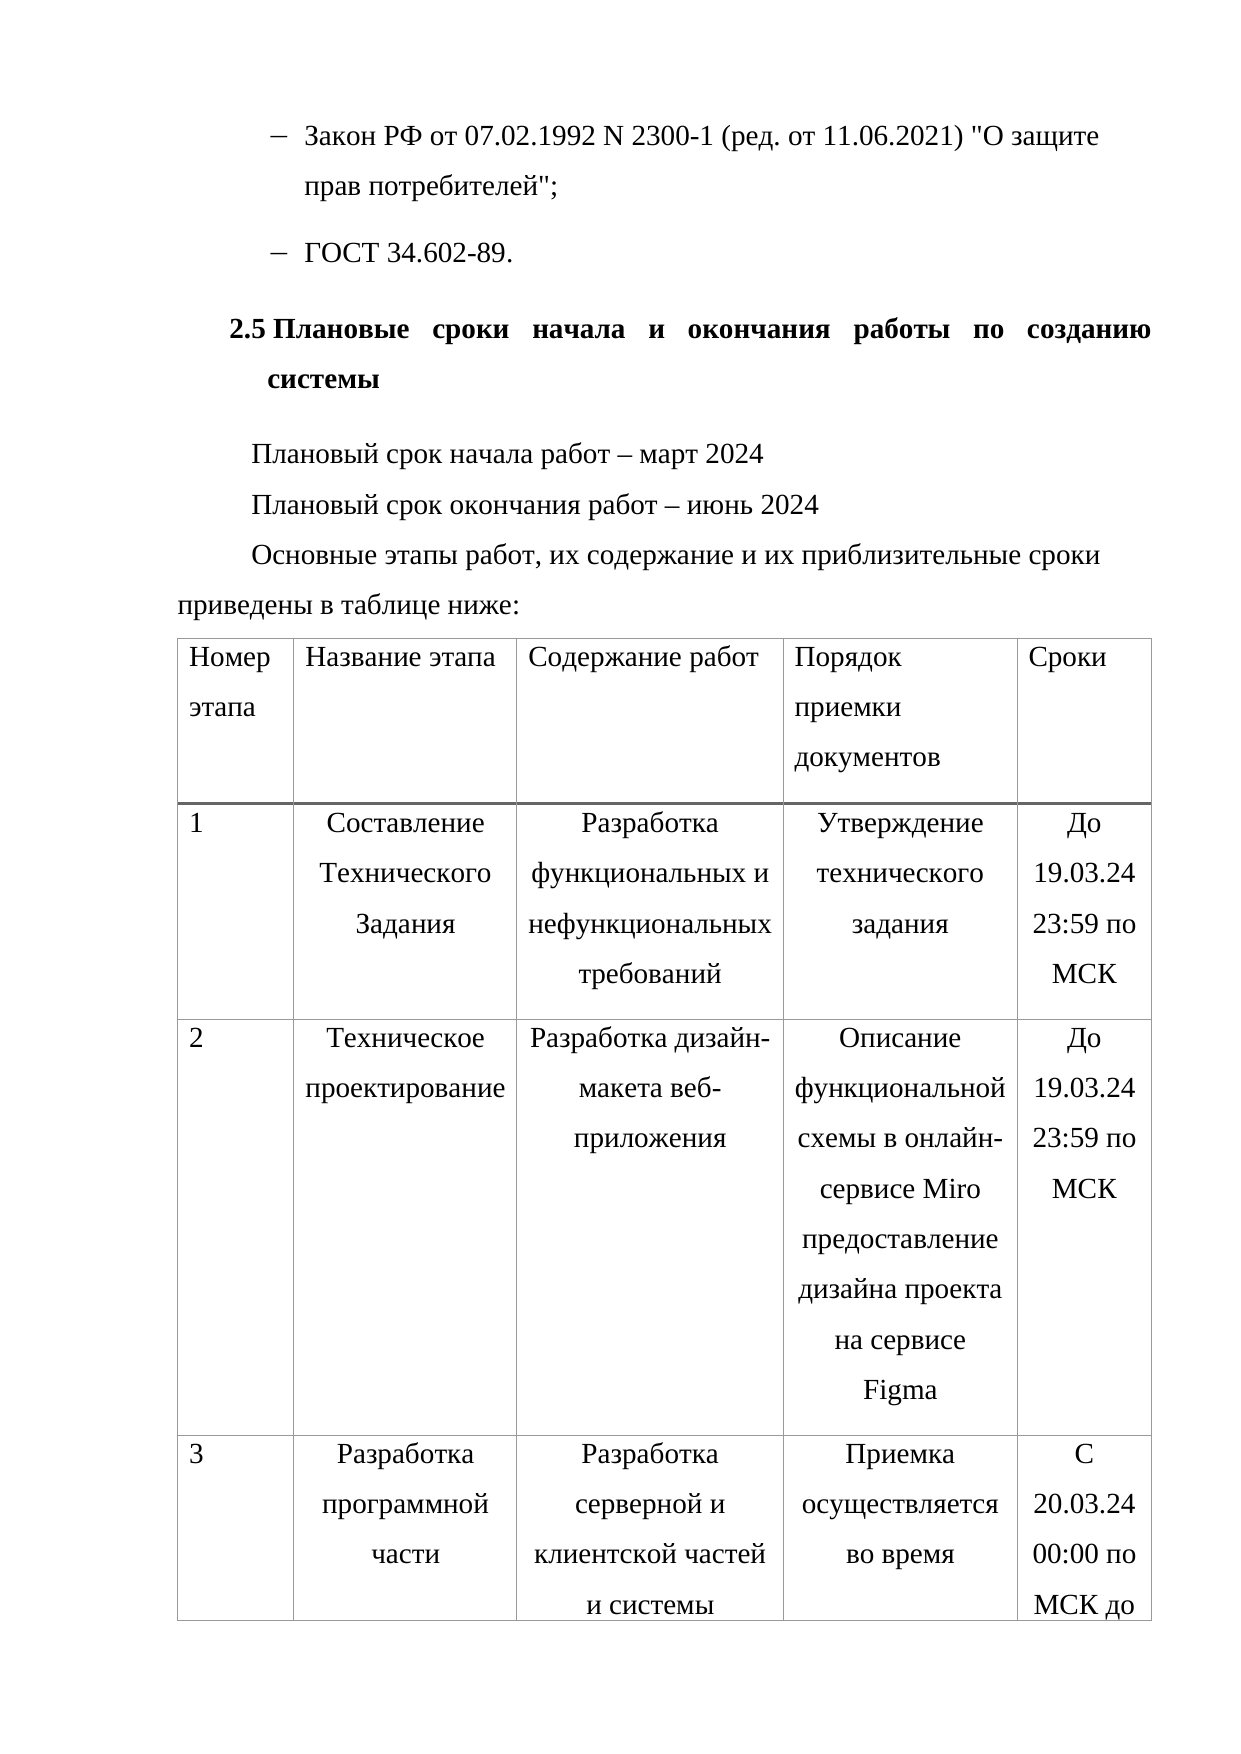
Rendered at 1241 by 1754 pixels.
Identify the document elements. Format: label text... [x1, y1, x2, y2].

table_header Содержание работ [517, 639, 783, 802]
table_cell До 19.03.24 23:59 по МСК [1018, 1020, 1151, 1435]
text Плановый срок окончания работ – июнь 2024 [177, 487, 1152, 520]
table_cell 3 [178, 1436, 293, 1620]
table_cell Разработка дизайн-макета веб-приложения [517, 1020, 783, 1435]
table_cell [1018, 1436, 1151, 1620]
table_cell 2 [178, 1020, 293, 1435]
table_cell Техническое проектирование [294, 1020, 516, 1435]
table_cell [784, 1436, 1017, 1620]
table_cell Описание функциональной схемы в онлайн-сервисе Miro предоставление дизайна проекта на сервисе Figma [784, 1020, 1017, 1435]
text Основные этапы работ, их содержание и их приблизительные сроки приведены в таблице ниже: [177, 537, 1152, 621]
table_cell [517, 1436, 783, 1620]
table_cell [294, 1436, 516, 1620]
table_header Порядок приемки документов [784, 639, 1017, 802]
text ГОСТ 34.602-89. [267, 236, 1152, 269]
table_header Номер этапа [178, 639, 293, 802]
table_cell 1 [178, 805, 293, 1019]
text Плановый срок начала работ – март 2024 [177, 437, 1152, 470]
table_header Название этапа [294, 639, 516, 802]
table_header Сроки [1018, 639, 1151, 802]
text Закон РФ от 07.02.1992 N 2300-1 (ред. от 11.06.2021) "О защите прав потребителей"; [267, 118, 1152, 202]
table_cell Разработка функциональных и нефункциональных требований [517, 805, 783, 1019]
table_cell До 19.03.24 23:59 по МСК [1018, 805, 1151, 1019]
list Плановые сроки начала и окончания работы по созданию системы [229, 311, 1152, 395]
table_cell Составление Технического Задания [294, 805, 516, 1019]
table_cell Утверждение технического задания [784, 805, 1017, 1019]
